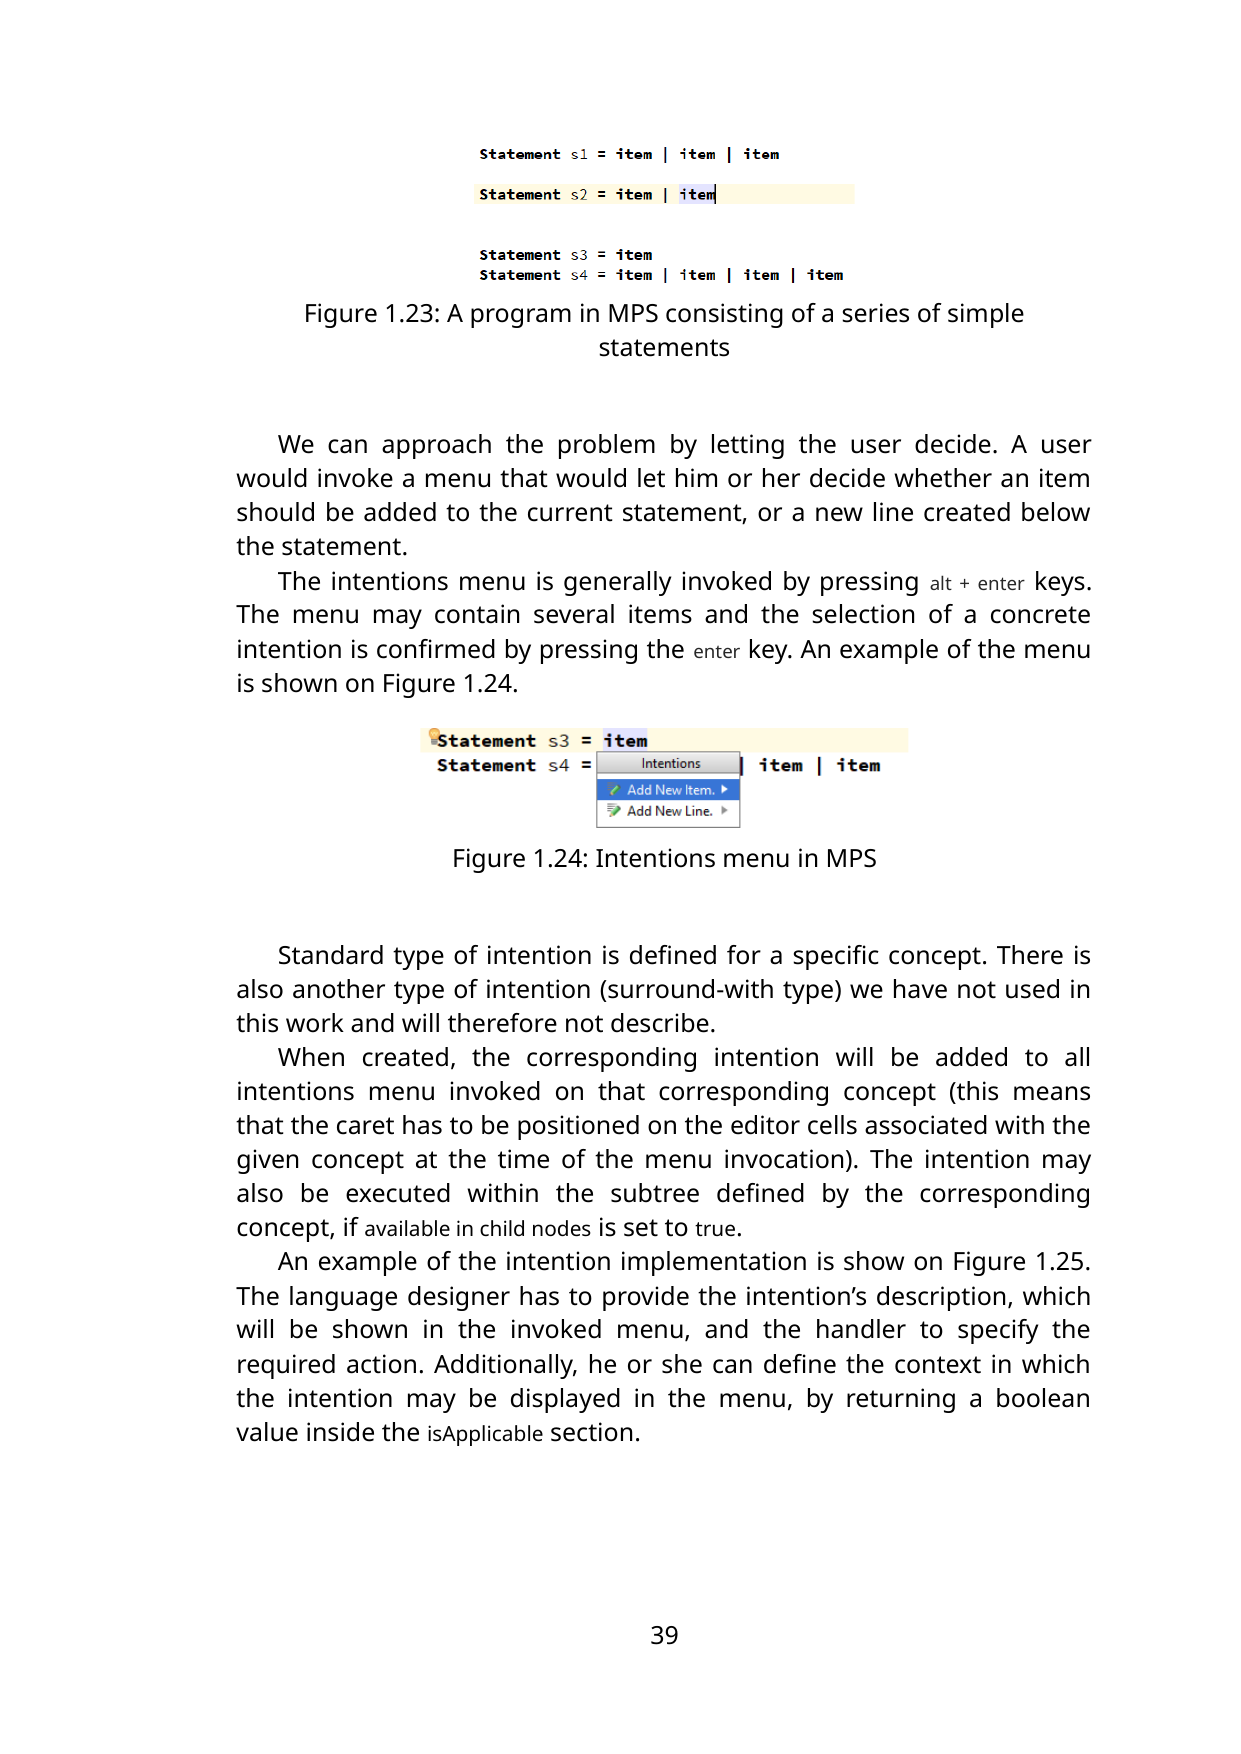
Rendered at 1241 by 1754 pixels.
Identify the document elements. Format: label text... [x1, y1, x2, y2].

text An example of the intention implementation is show on Figure 1.25. The language designer has to provide the intention’s description, which will be shown in the invoked menu, and the handler to specify the required action. Additionally, he or she can define the context in which the intention may be displayed in the menu, by returning a boolean value inside the isApplicable section. [236, 1244, 1092, 1448]
text We can approach the problem by letting the user decide. A user would invoke a menu that would let him or her decide whether an item should be added to the current statement, or a new line created below the statement. [236, 427, 1092, 563]
text Figure 1.24: Intentions menu in MPS [236, 840, 1092, 874]
picture [420, 728, 909, 828]
text Standard type of intention is defined for a specific concept. There is also another type of intention (surround-with type) we have not used in this work and will therefore not describe. [236, 937, 1092, 1040]
text Figure 1.23: A program in MPS consisting of a series of simple statements [236, 296, 1092, 364]
text The intentions menu is generally invoked by pressing alt + enter keys. The menu may contain several items and the selection of a concrete intention is confirmed by pressing the enter key. An example of the menu is shown on Figure 1.24. [236, 563, 1092, 699]
picture [474, 147, 855, 283]
text When created, the corresponding intention will be added to all intentions menu invoked on that corresponding concept (this means that the caret has to be positioned on the editor cells associated with the given concept at the time of the menu invocation). The intention may also be executed within the subtree defined by the corresponding concept, if available in child nodes is set to true. [236, 1040, 1092, 1244]
